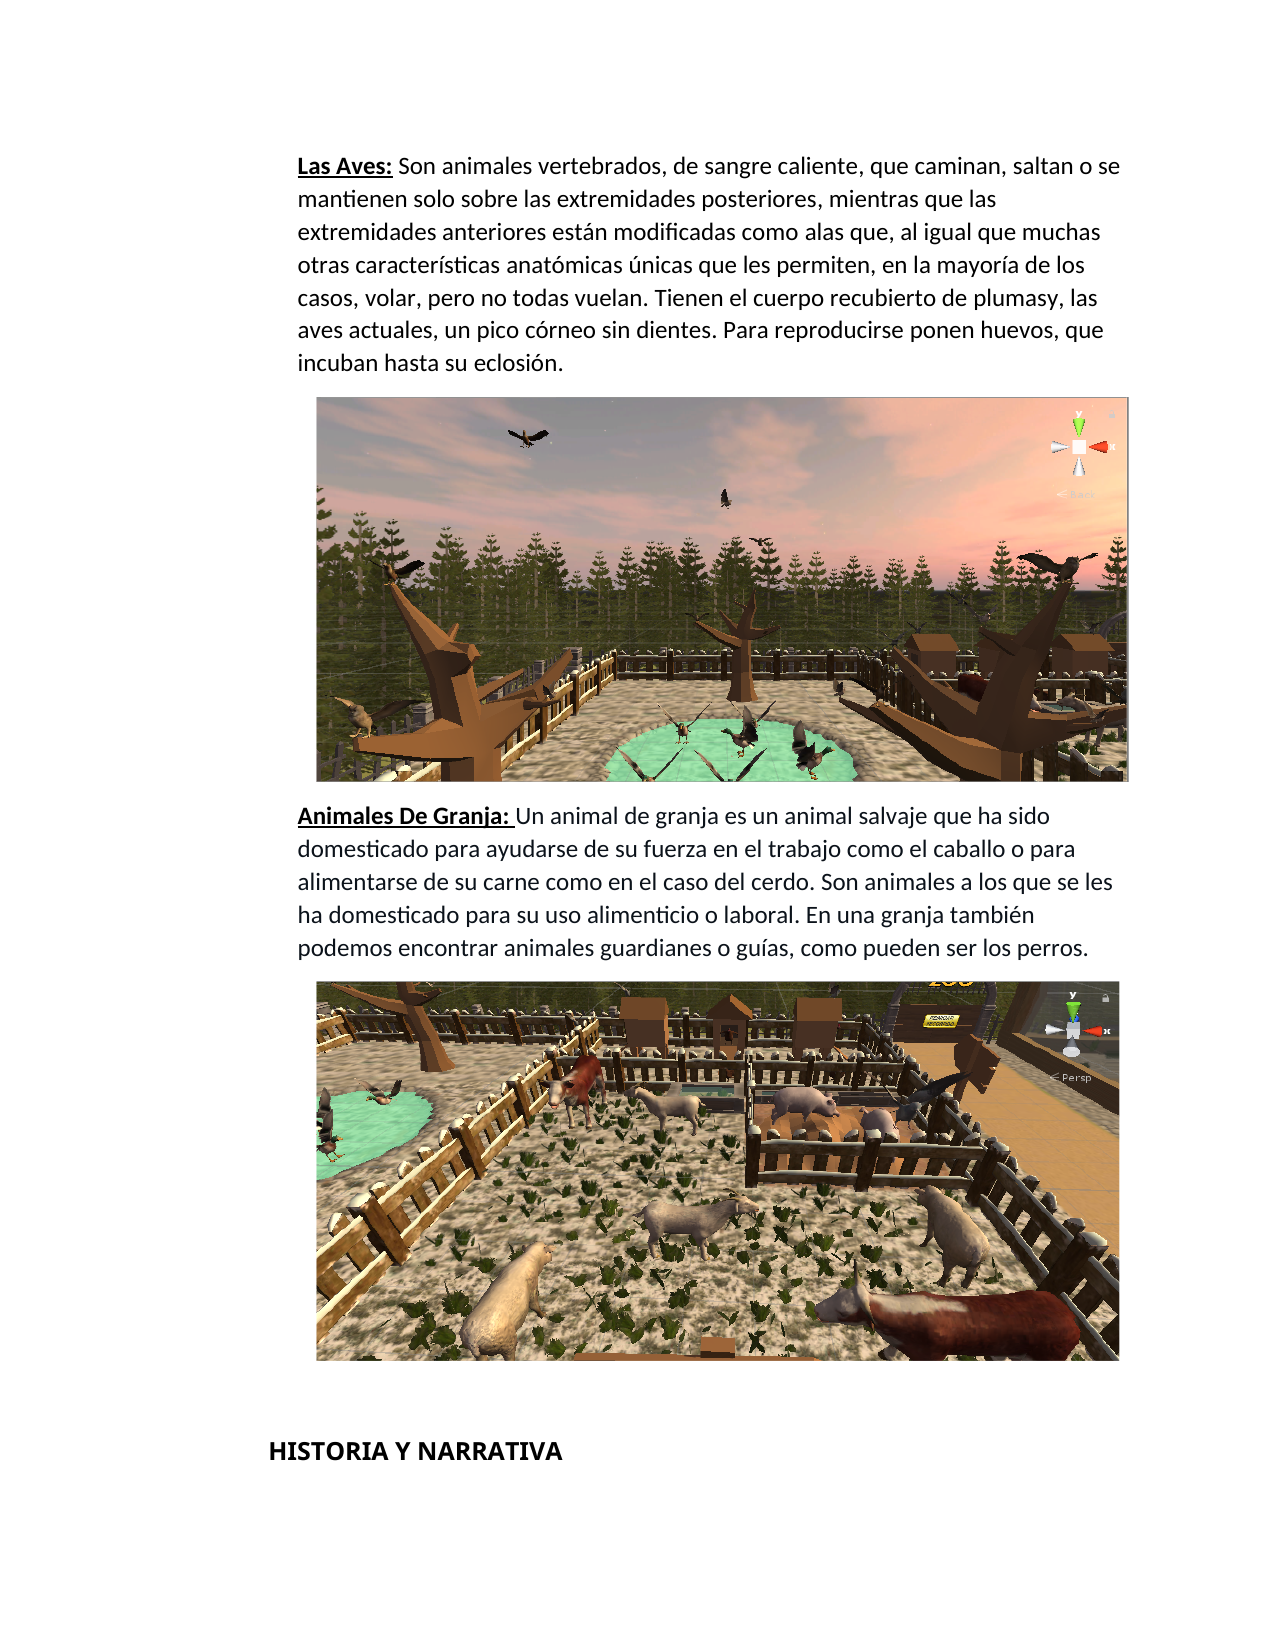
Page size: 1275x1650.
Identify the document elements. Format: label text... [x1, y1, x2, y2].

text HISTORIA Y NARRATIVA [268, 1433, 1125, 1467]
text Animales De Granja: Un animal de granja es un animal salvaje que ha sido domesticado para ayudarse de su fuerza en el trabajo como el caballo o para alimentarse de su carne como en el caso del cerdo. Son animales a los que se les ha domesticado para su uso alimenticio o laboral. En una granja también podemos encontrar animales guardianes o guías, como pueden ser los perros. [297, 800, 1125, 962]
text Las Aves: Son animales vertebrados, de sangre caliente, que caminan, saltan o se mantienen solo sobre las extremidades posteriores, mientras que las extremidades anteriores están modificadas como alas que, al igual que muchas otras características anatómicas únicas que les permiten, en la mayoría de los casos, volar, pero no todas vuelan. Tienen el cuerpo recubierto de plumasy, las aves actuales, un pico córneo sin dientes. Para reproducirse ponen huevos, que incuban hasta su eclosión. [297, 150, 1125, 378]
